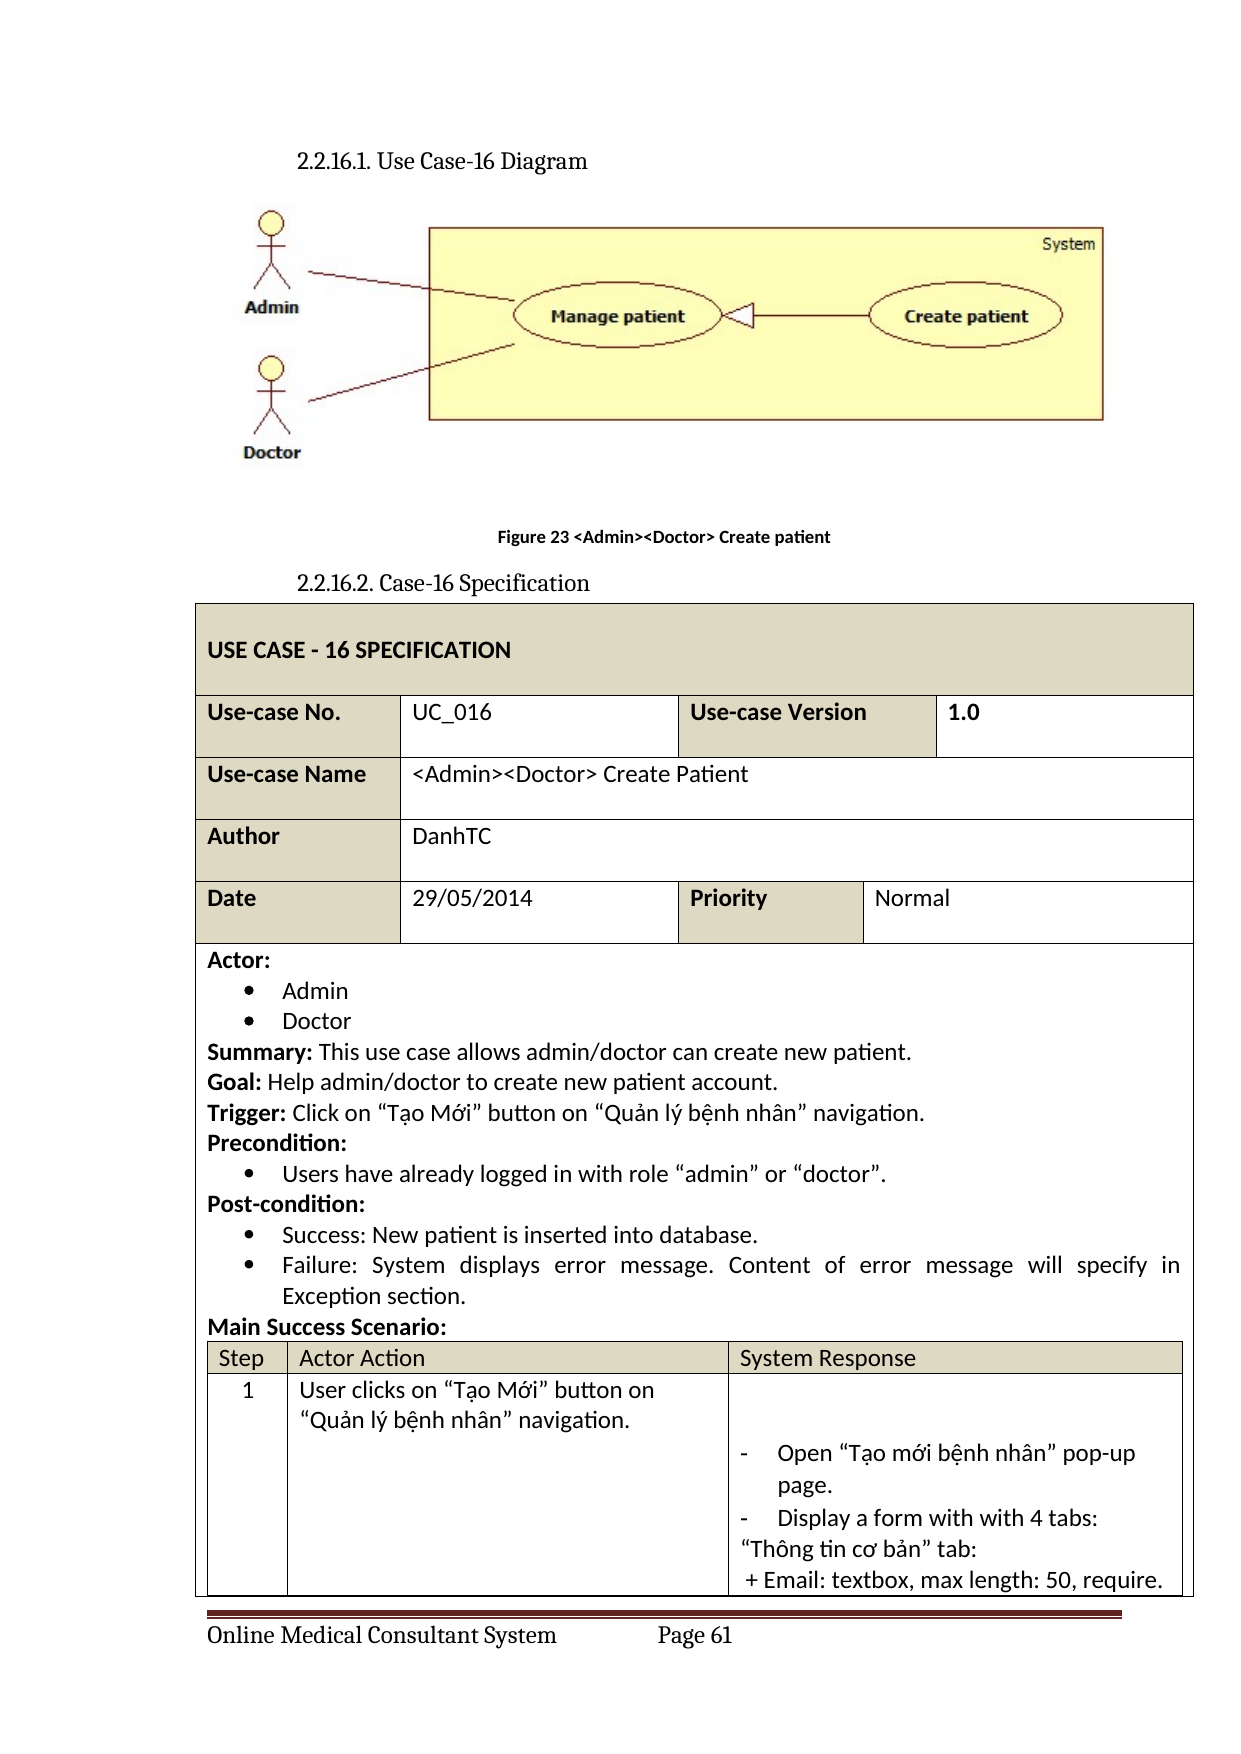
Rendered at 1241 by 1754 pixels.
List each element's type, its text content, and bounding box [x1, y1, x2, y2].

table_cell 29/05/2014 [401, 882, 678, 943]
subtitle Use Case-16 Diagram [282, 147, 1122, 176]
table_cell Use-case No. [196, 696, 400, 757]
table_cell Normal [864, 882, 1193, 943]
picture [207, 180, 1134, 501]
table_header USE CASE - 16 SPECIFICATION [196, 604, 1193, 695]
table_cell <Admin><Doctor> Create Patient [401, 758, 1193, 819]
table_cell Author [196, 820, 400, 881]
table_cell Use-case Name [196, 758, 400, 819]
table_cell 1.0 [937, 696, 1193, 757]
table_cell DanhTC [401, 820, 1193, 881]
table_cell UC_016 [401, 696, 678, 757]
table_cell Priority [679, 882, 863, 943]
table_cell Use-case Version [679, 696, 936, 757]
subtitle Case-16 Specification [282, 569, 1122, 598]
table_cell Date [196, 882, 400, 943]
